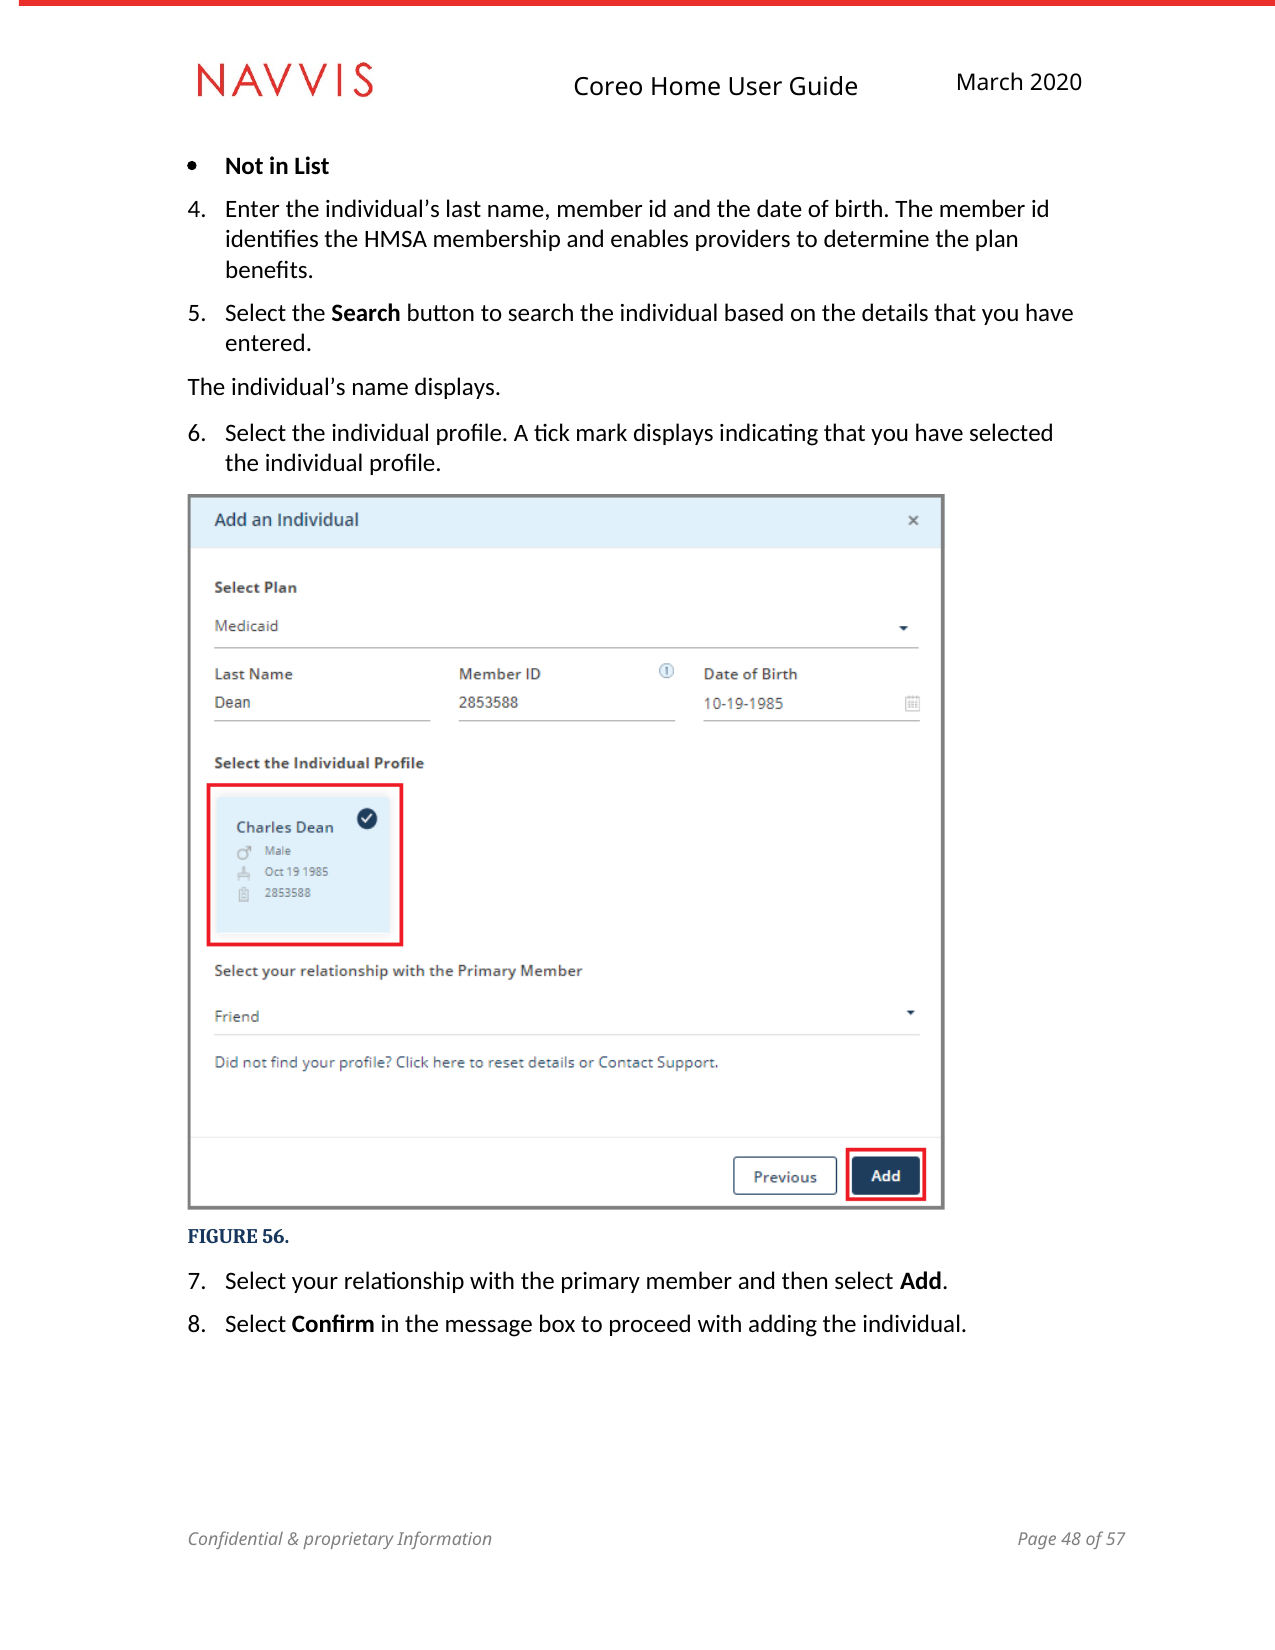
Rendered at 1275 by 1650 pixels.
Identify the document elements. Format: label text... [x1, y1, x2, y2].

list Enter the individual’s last name, member id and the date of birth. The member id identifies the HMSA membership and enables providers to determine the plan benefits. [187, 193, 1087, 284]
list Select your relationship with the primary member and then select Add. [187, 1265, 1087, 1296]
list Select the Search button to search the individual based on the details that you have entered. [187, 297, 1087, 358]
list Select the individual profile. A tick mark displays indicating that you have selected the individual profile. [187, 417, 1087, 478]
list Select Confirm in the message box to proceed with adding the individual. [187, 1308, 1087, 1339]
picture [187, 494, 946, 1211]
picture [187, 55, 383, 104]
text The individual’s name displays. [187, 371, 1087, 401]
list Not in List [187, 150, 1087, 181]
